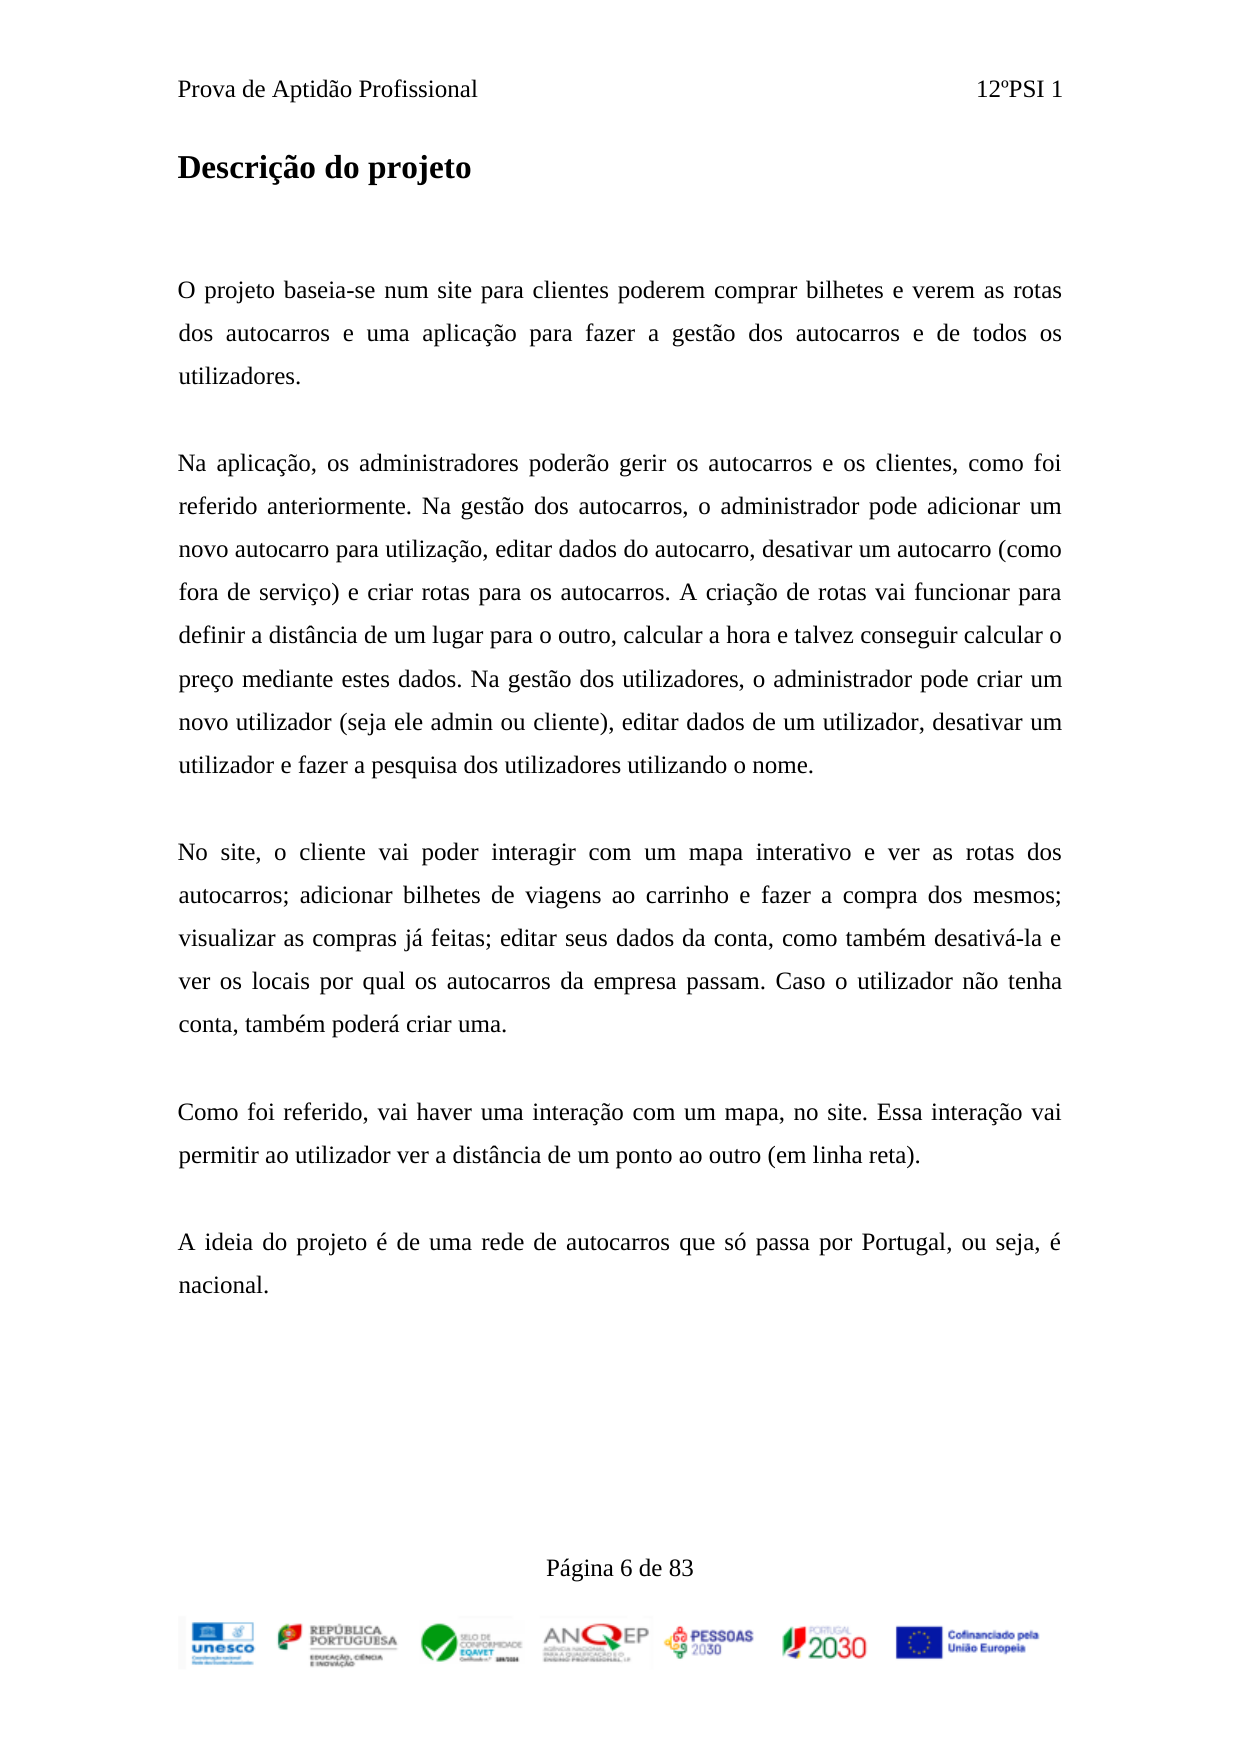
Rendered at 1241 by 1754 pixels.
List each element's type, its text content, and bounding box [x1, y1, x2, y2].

text A ideia do projeto é de uma rede de autocarros que só passa por Portugal, ou seja, é nacional. [177, 1227, 1063, 1299]
text O projeto baseia-se num site para clientes poderem comprar bilhetes e verem as rotas dos autocarros e uma aplicação para fazer a gestão dos autocarros e de todos os utilizadores. [177, 275, 1063, 390]
text Na aplicação, os administradores poderão gerir os autocarros e os clientes, como foi referido anteriormente. Na gestão dos autocarros, o administrador pode adicionar um novo autocarro para utilização, editar dados do autocarro, desativar um autocarro (como fora de serviço) e criar rotas para os autocarros. A criação de rotas vai funcionar para definir a distância de um lugar para o outro, calcular a hora e talvez conseguir calcular o preço mediante estes dados. Na gestão dos utilizadores, o administrador pode criar um novo utilizador (seja ele admin ou cliente), editar dados de um utilizador, desativar um utilizador e fazer a pesquisa dos utilizadores utilizando o nome. [177, 448, 1063, 779]
text Como foi referido, vai haver uma interação com um mapa, no site. Essa interação vai permitir ao utilizador ver a distância de um ponto ao outro (em linha reta). [177, 1097, 1063, 1168]
text No site, o cliente vai poder interagir com um mapa interativo e ver as rotas dos autocarros; adicionar bilhetes de viagens ao carrinho e fazer a compra dos mesmos; visualizar as compras já feitas; editar seus dados da conta, como também desativá-la e ver os locais por qual os autocarros da empresa passam. Caso o utilizador não tenha conta, também poderá criar uma. [177, 837, 1063, 1038]
picture [177, 1615, 1084, 1677]
subtitle Descrição do projeto [177, 148, 1063, 186]
